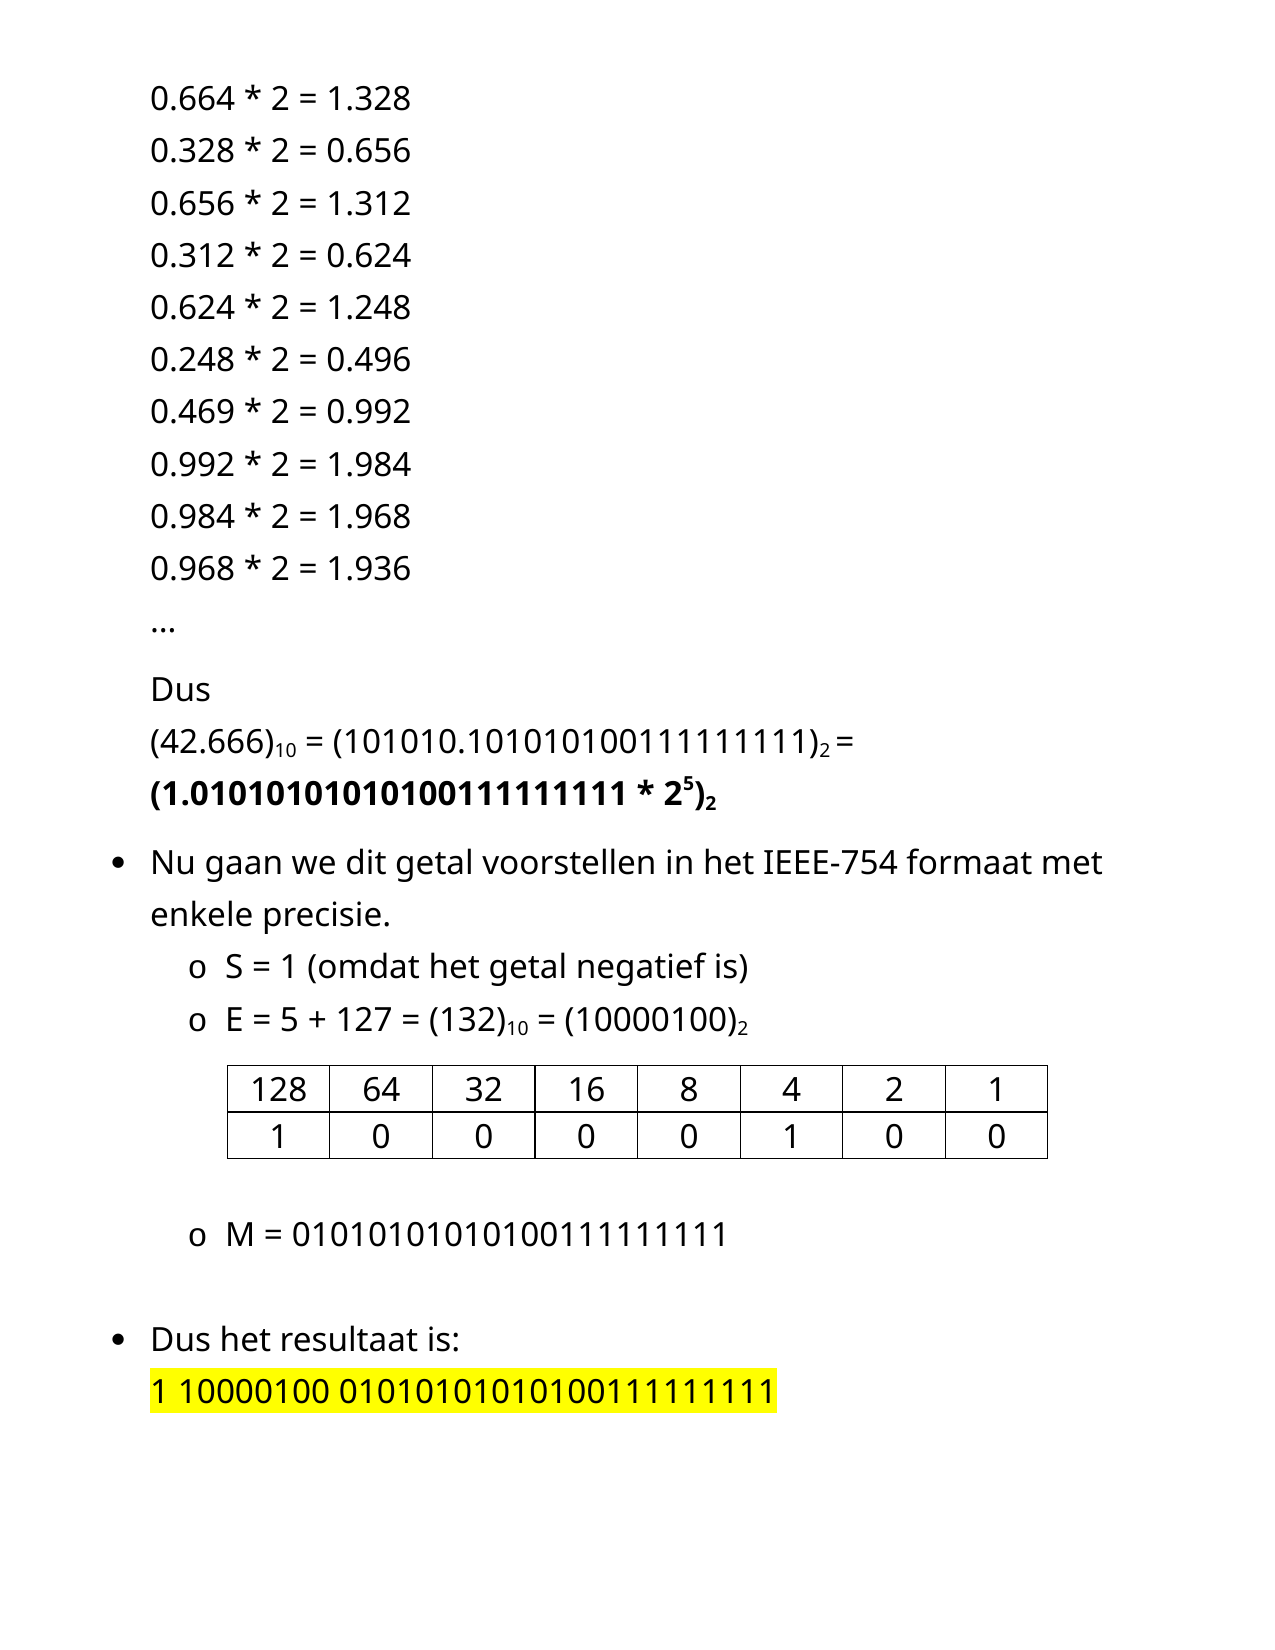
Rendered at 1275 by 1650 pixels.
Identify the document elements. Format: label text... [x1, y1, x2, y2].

list M = 01010101010100111111111 [187, 1211, 1200, 1257]
table_header 64 [330, 1066, 432, 1111]
table_header 2 [843, 1066, 945, 1111]
table_cell 1 [228, 1113, 329, 1158]
table_header 16 [536, 1066, 637, 1111]
list S = 1 (omdat het getal negatief is) [187, 943, 1200, 989]
table_header 1 [946, 1066, 1047, 1111]
text Dus (42.666)10 = (101010.101010100111111111)2 = (1.01010101010100111111111 * 25)2 [150, 666, 1200, 816]
table_header 8 [638, 1066, 740, 1111]
table_cell 0 [433, 1113, 534, 1158]
table_header 4 [741, 1066, 842, 1111]
table_cell 0 [536, 1113, 637, 1158]
table_cell 0 [638, 1113, 740, 1158]
list Dus het resultaat is: 1 10000100 01010101010100111111111 [112, 1316, 1200, 1413]
table_cell 0 [330, 1113, 432, 1158]
table_cell 0 [946, 1113, 1047, 1158]
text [150, 75, 1200, 642]
table_cell 1 [741, 1113, 842, 1158]
table_cell 0 [843, 1113, 945, 1158]
table_header 128 [228, 1066, 329, 1111]
list E = 5 + 127 = (132)10 = (10000100)2 [187, 996, 1200, 1042]
list Nu gaan we dit getal voorstellen in het IEEE-754 formaat met enkele precisie. [112, 839, 1200, 937]
table_header 32 [433, 1066, 534, 1111]
